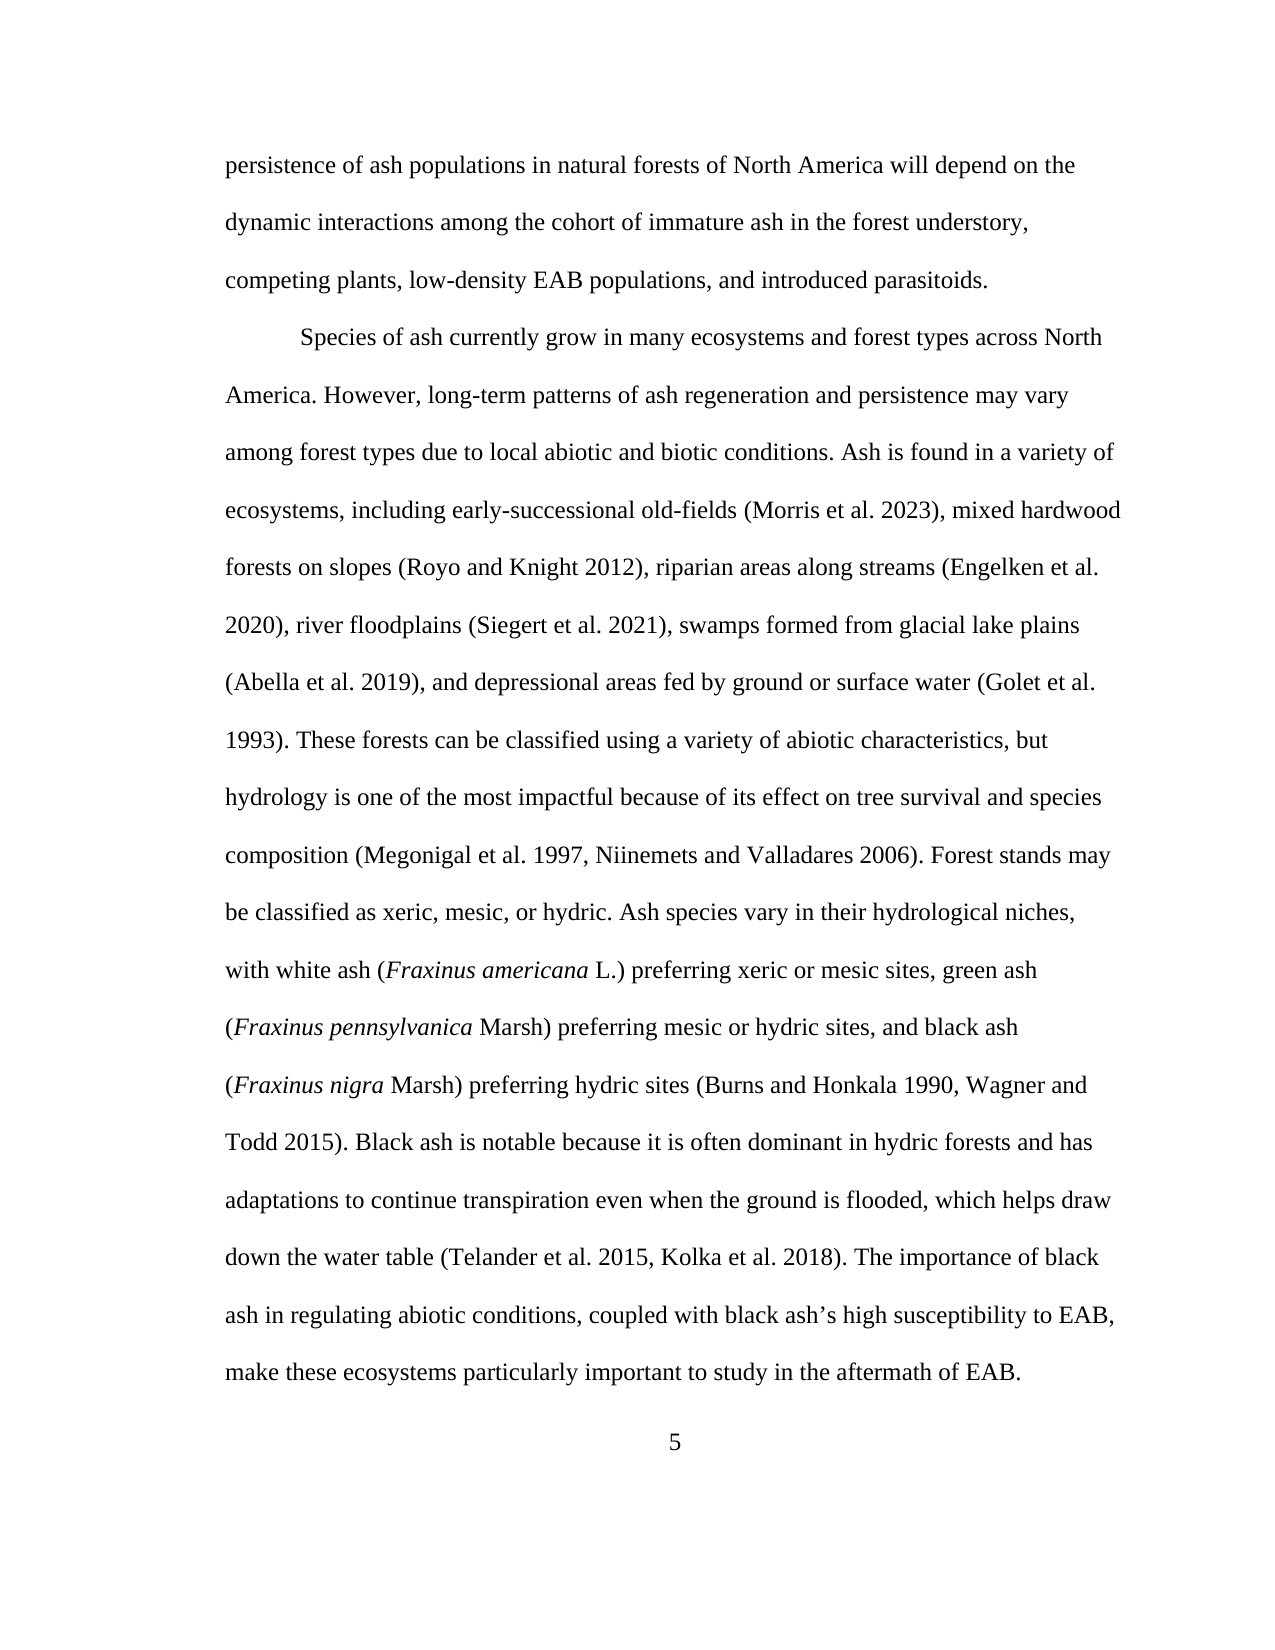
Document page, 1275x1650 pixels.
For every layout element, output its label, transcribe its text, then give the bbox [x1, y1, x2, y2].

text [225, 150, 1125, 294]
text Species of ash currently grow in many ecosystems and forest types across North America. However, long-term patterns of ash regeneration and persistence may vary among forest types due to local abiotic and biotic conditions. Ash is found in a variety of ecosystems, including early-successional old-fields (Morris et al. 2023), mixed hardwood forests on slopes (Royo and Knight 2012), riparian areas along streams (Engelken et al. 2020), river floodplains (Siegert et al. 2021), swamps formed from glacial lake plains (Abella et al. 2019), and depressional areas fed by ground or surface water (Golet et al. 1993). These forests can be classified using a variety of abiotic characteristics, but hydrology is one of the most impactful because of its effect on tree survival and species composition (Megonigal et al. 1997, Niinemets and Valladares 2006). Forest stands may be classified as xeric, mesic, or hydric. Ash species vary in their hydrological niches, with white ash (Fraxinus americana L.) preferring xeric or mesic sites, green ash (Fraxinus pennsylvanica Marsh) preferring mesic or hydric sites, and black ash (Fraxinus nigra Marsh) preferring hydric sites (Burns and Honkala 1990, Wagner and Todd 2015). Black ash is notable because it is often dominant in hydric forests and has adaptations to continue transpiration even when the ground is flooded, which helps draw down the water table (Telander et al. 2015, Kolka et al. 2018). The importance of black ash in regulating abiotic conditions, coupled with black ash’s high susceptibility to EAB, make these ecosystems particularly important to study in the aftermath of EAB. [225, 322, 1125, 1386]
